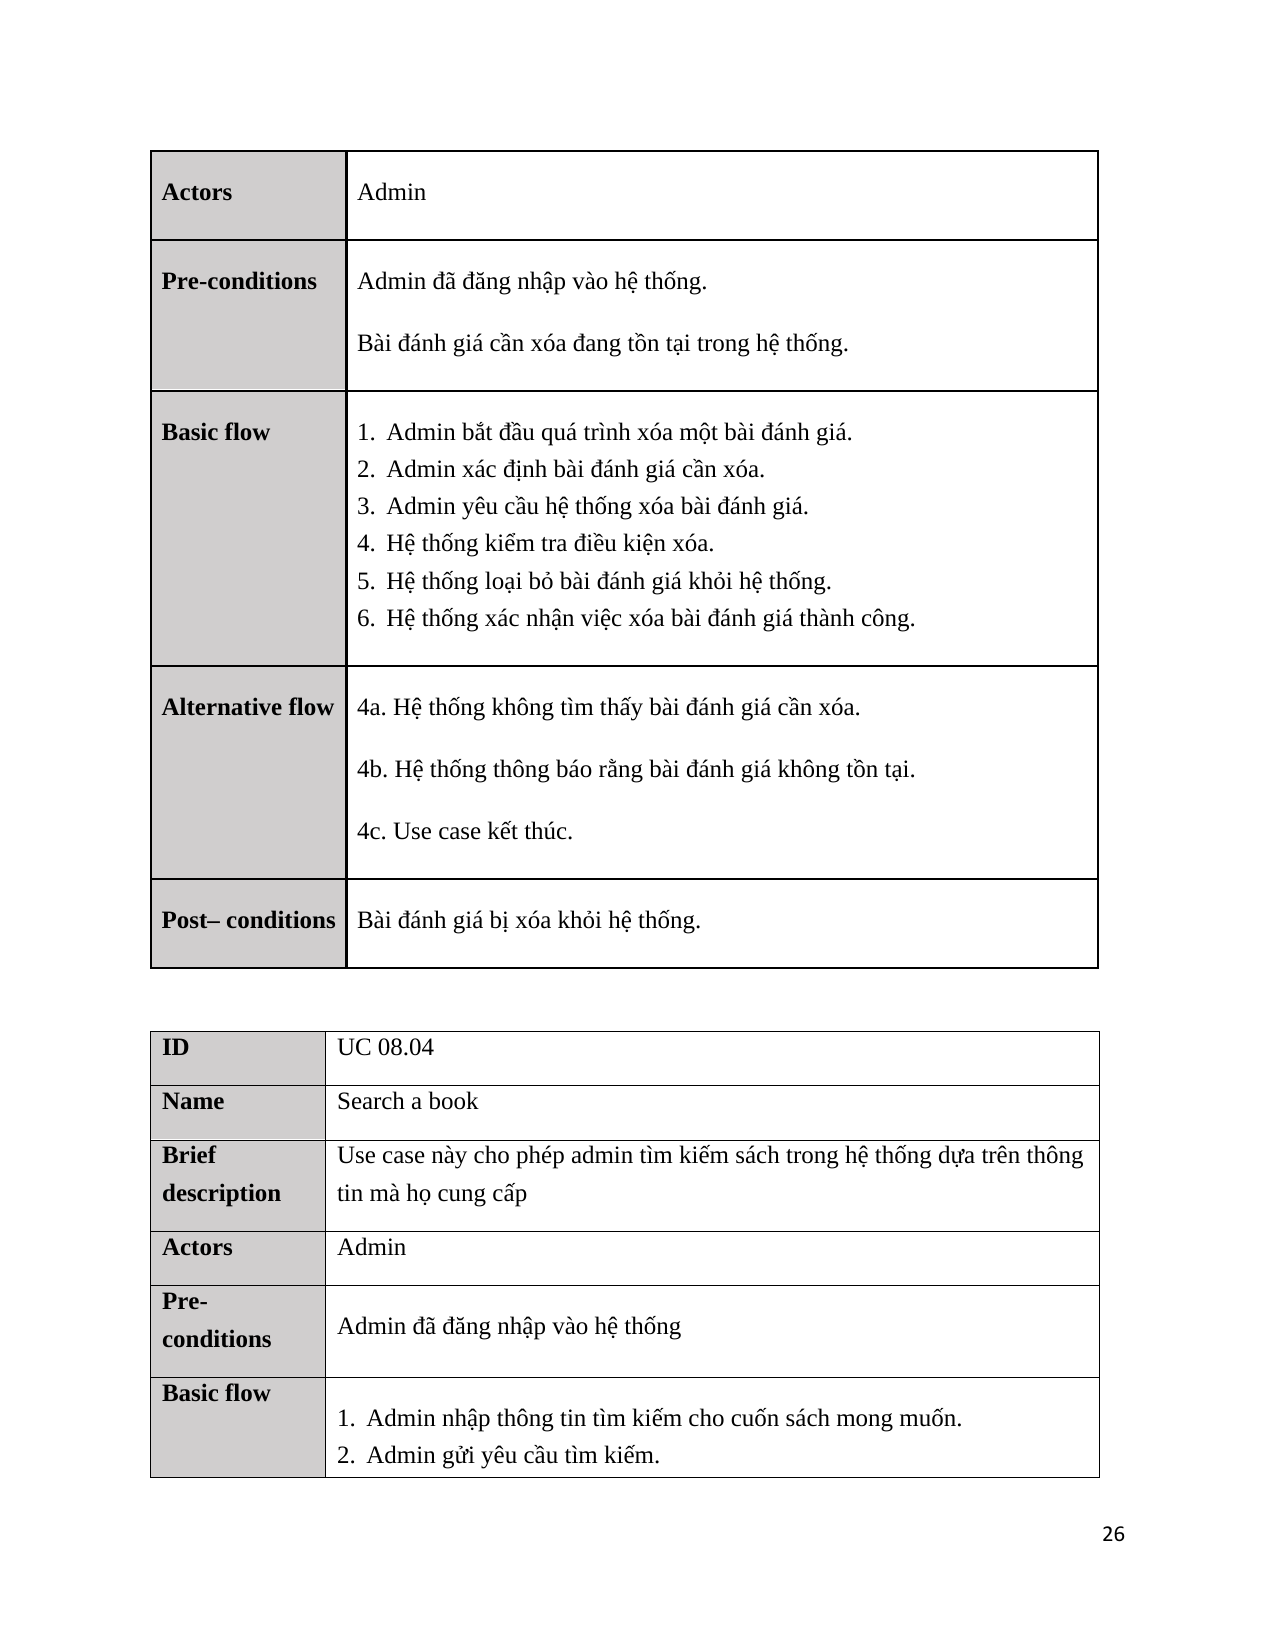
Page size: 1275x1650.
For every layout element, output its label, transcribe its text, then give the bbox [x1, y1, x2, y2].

table_cell Post– conditions [152, 880, 345, 967]
table_cell Alternative flow [152, 667, 345, 878]
table_cell Actors [152, 152, 345, 239]
table_cell Basic flow [152, 392, 345, 665]
table_cell Admin đã đăng nhập vào hệ thống. Bài đánh giá cần xóa đang tồn tại trong hệ thống. [348, 241, 1097, 389]
table_cell Admin bắt đầu quá trình xóa một bài đánh giá. Admin xác định bài đánh giá cần xóa. Admin yêu cầu hệ thống xóa bài đánh giá. Hệ thống kiểm tra điều kiện xóa. Hệ thống loại bỏ bài đánh giá khỏi hệ thống. Hệ thống xác nhận việc xóa bài đánh giá thành công. [348, 392, 1097, 665]
table_cell Bài đánh giá bị xóa khỏi hệ thống. [348, 880, 1097, 967]
table_cell Admin [348, 152, 1097, 239]
table_cell Pre-conditions [152, 241, 345, 389]
table_cell 4a. Hệ thống không tìm thấy bài đánh giá cần xóa. 4b. Hệ thống thông báo rằng bài đánh giá không tồn tại. 4c. Use case kết thúc. [348, 667, 1097, 878]
